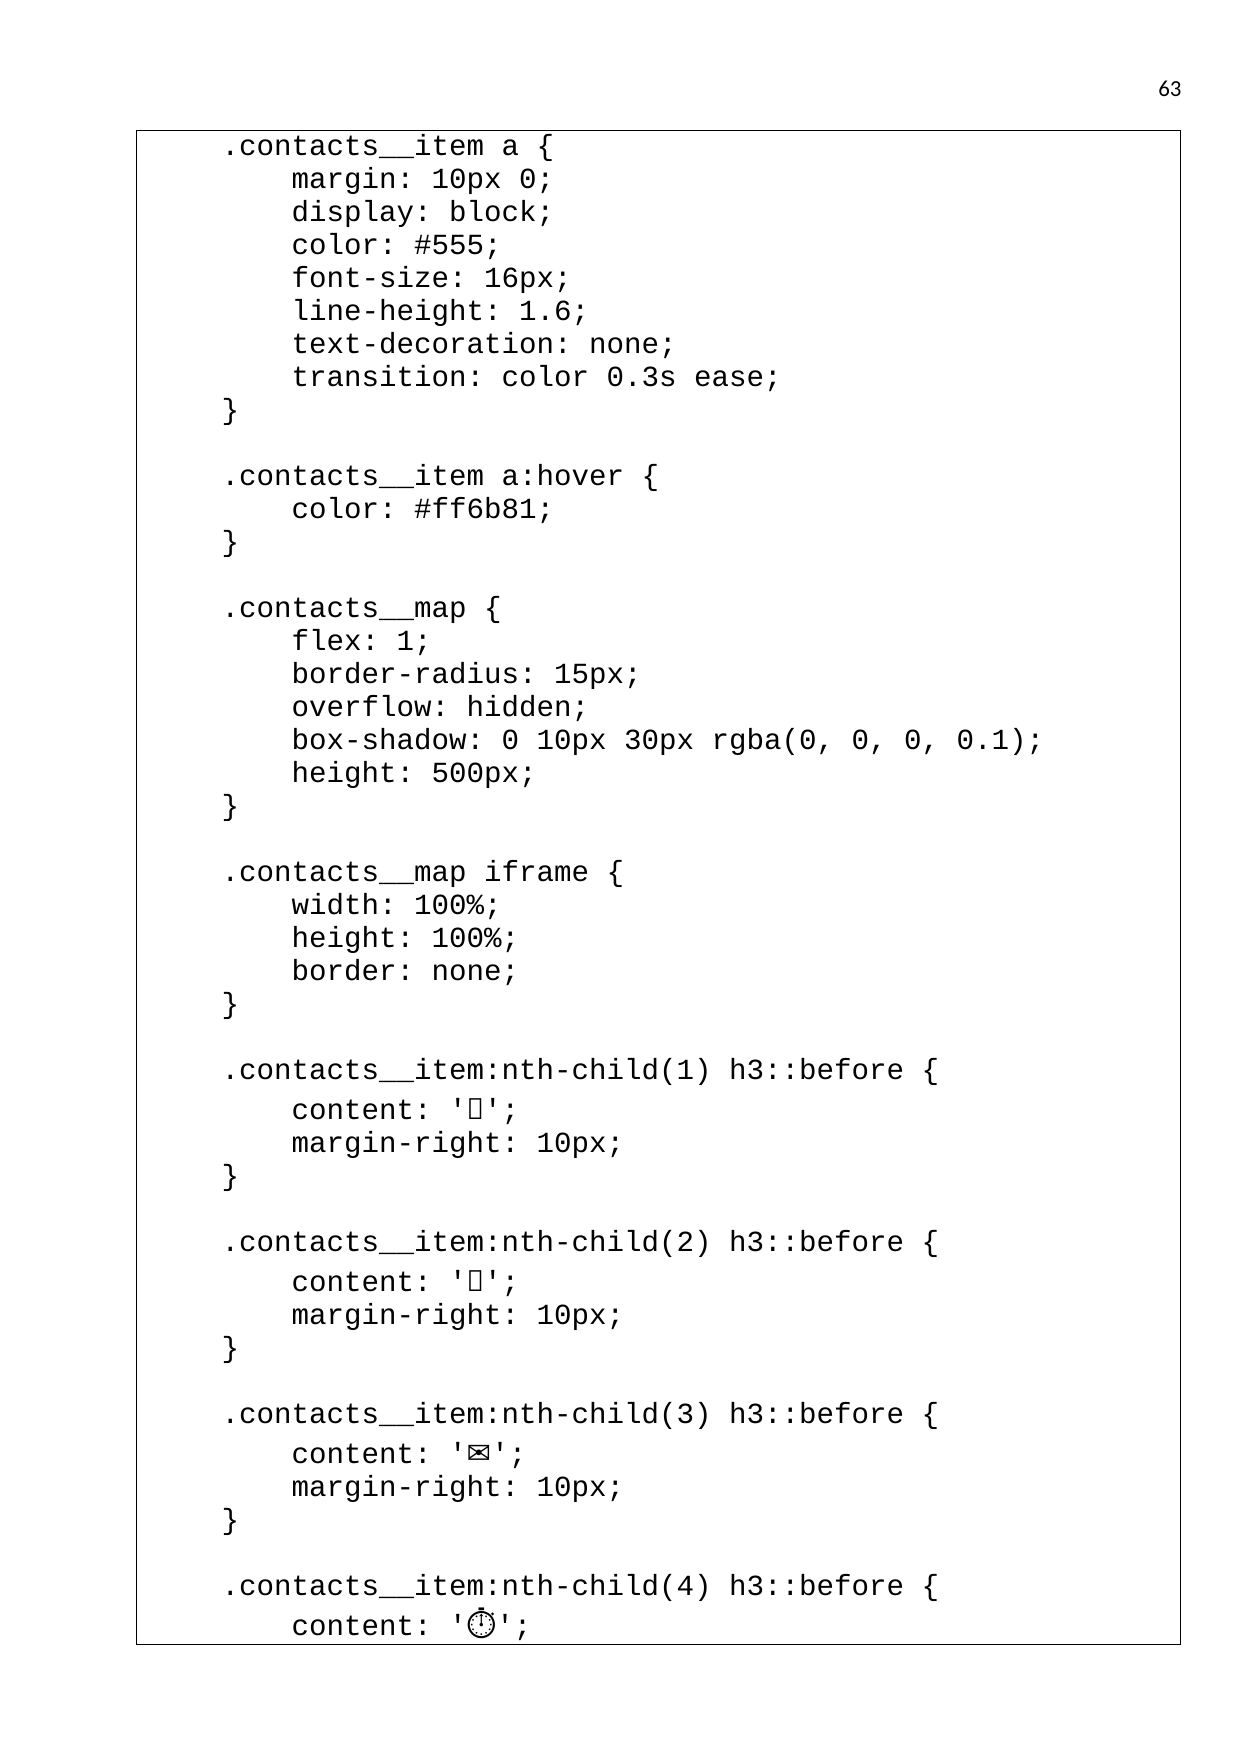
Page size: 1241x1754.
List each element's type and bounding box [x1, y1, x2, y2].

table_header [137, 131, 1180, 1644]
